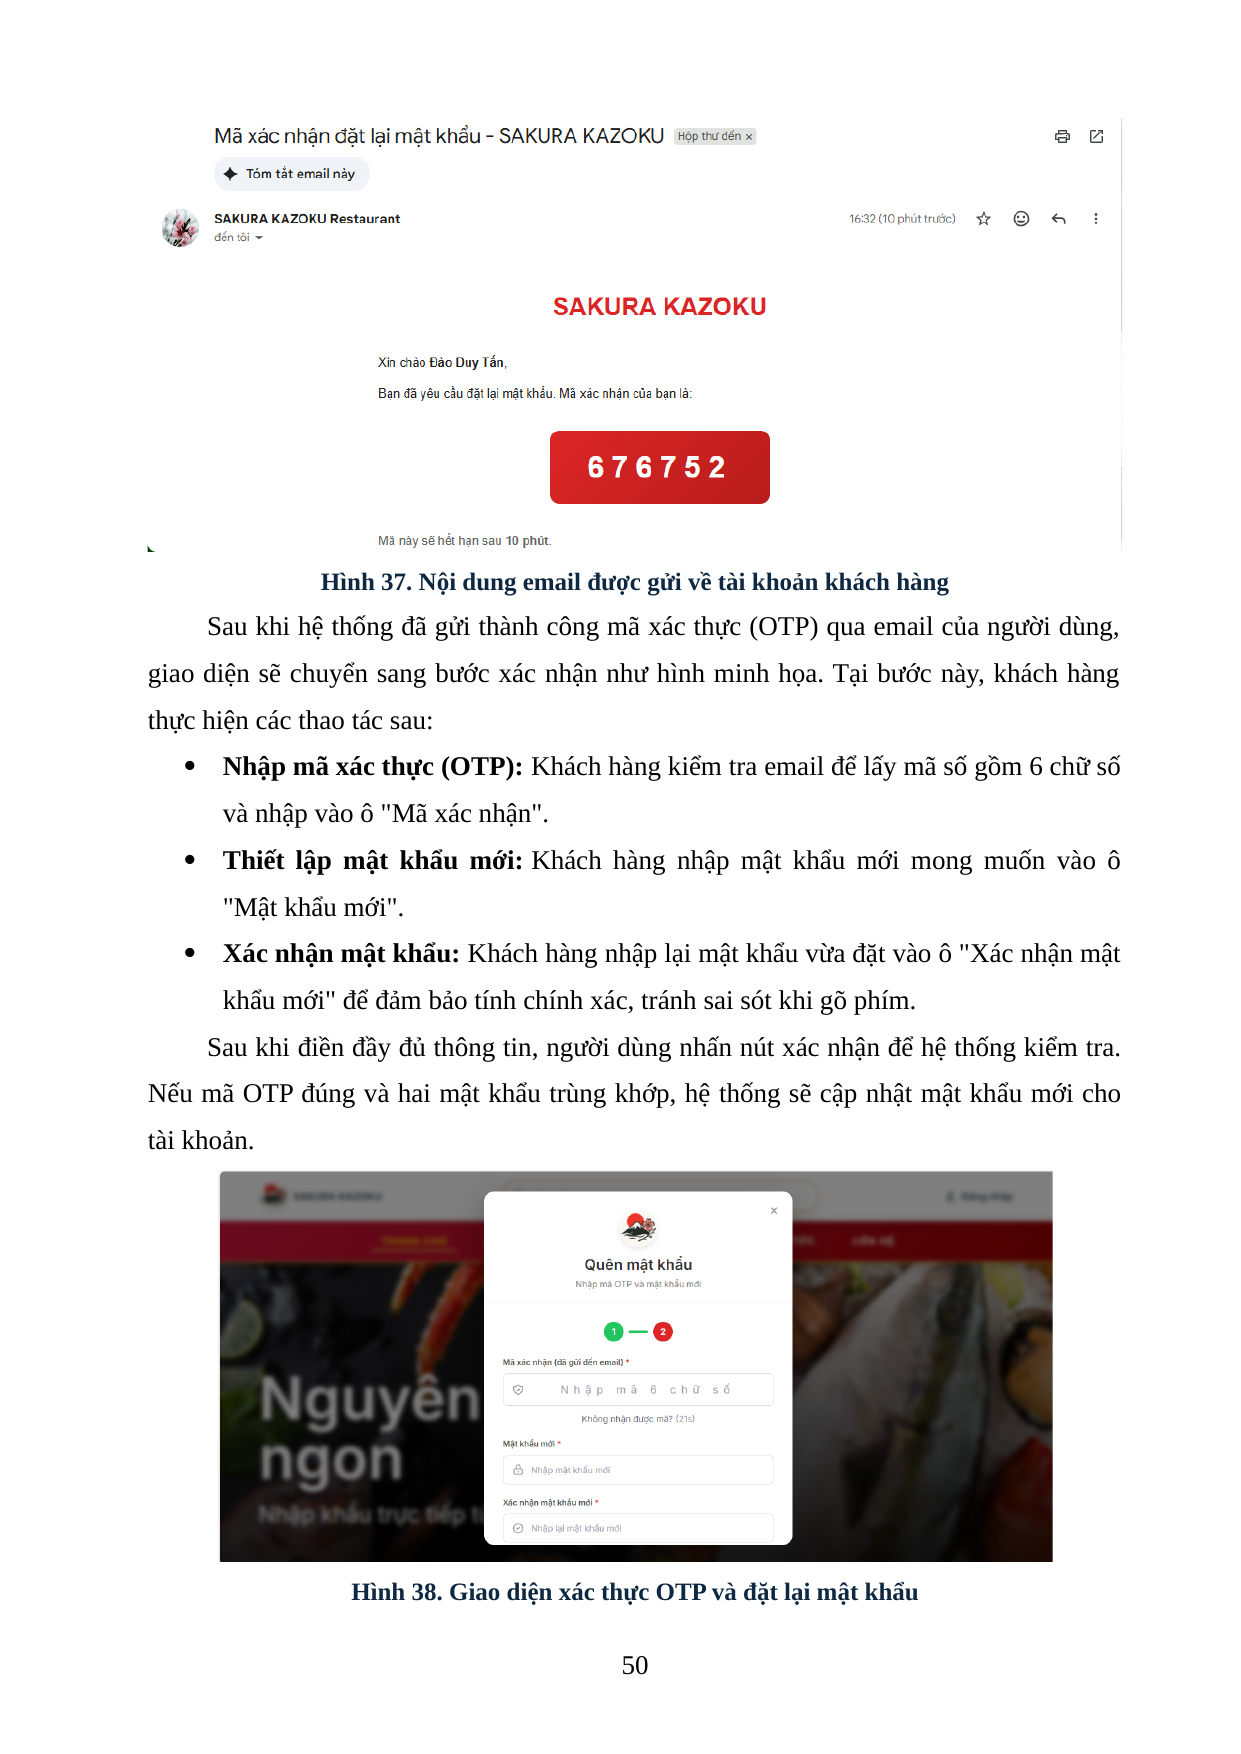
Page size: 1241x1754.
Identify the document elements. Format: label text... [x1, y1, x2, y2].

list Thiết lập mật khẩu mới: Khách hàng nhập mật khẩu mới mong muốn vào ô "Mật khẩu mới". [185, 844, 1122, 922]
text Sau khi hệ thống đã gửi thành công mã xác thực (OTP) qua email của người dùng, giao diện sẽ chuyển sang bước xác nhận như hình minh họa. Tại bước này, khách hàng thực hiện các thao tác sau: [148, 611, 1122, 735]
text Sau khi điền đầy đủ thông tin, người dùng nhấn nút xác nhận để hệ thống kiểm tra. Nếu mã OTP đúng và hai mật khẩu trùng khớp, hệ thống sẽ cập nhật mật khẩu mới cho tài khoản. [148, 1031, 1122, 1155]
text Hình 37. Nội dung email được gửi về tài khoản khách hàng [148, 567, 1122, 596]
list Xác nhận mật khẩu: Khách hàng nhập lại mật khẩu vừa đặt vào ô "Xác nhận mật khẩu mới" để đảm bảo tính chính xác, tránh sai sót khi gõ phím. [185, 937, 1122, 1015]
list Nhập mã xác thực (OTP): Khách hàng kiểm tra email để lấy mã số gồm 6 chữ số và nhập vào ô "Mã xác nhận". [185, 751, 1122, 828]
text Hình 38. Giao diện xác thực OTP và đặt lại mật khẩu [148, 1577, 1122, 1606]
picture [147, 118, 1123, 552]
picture [217, 1170, 1053, 1562]
